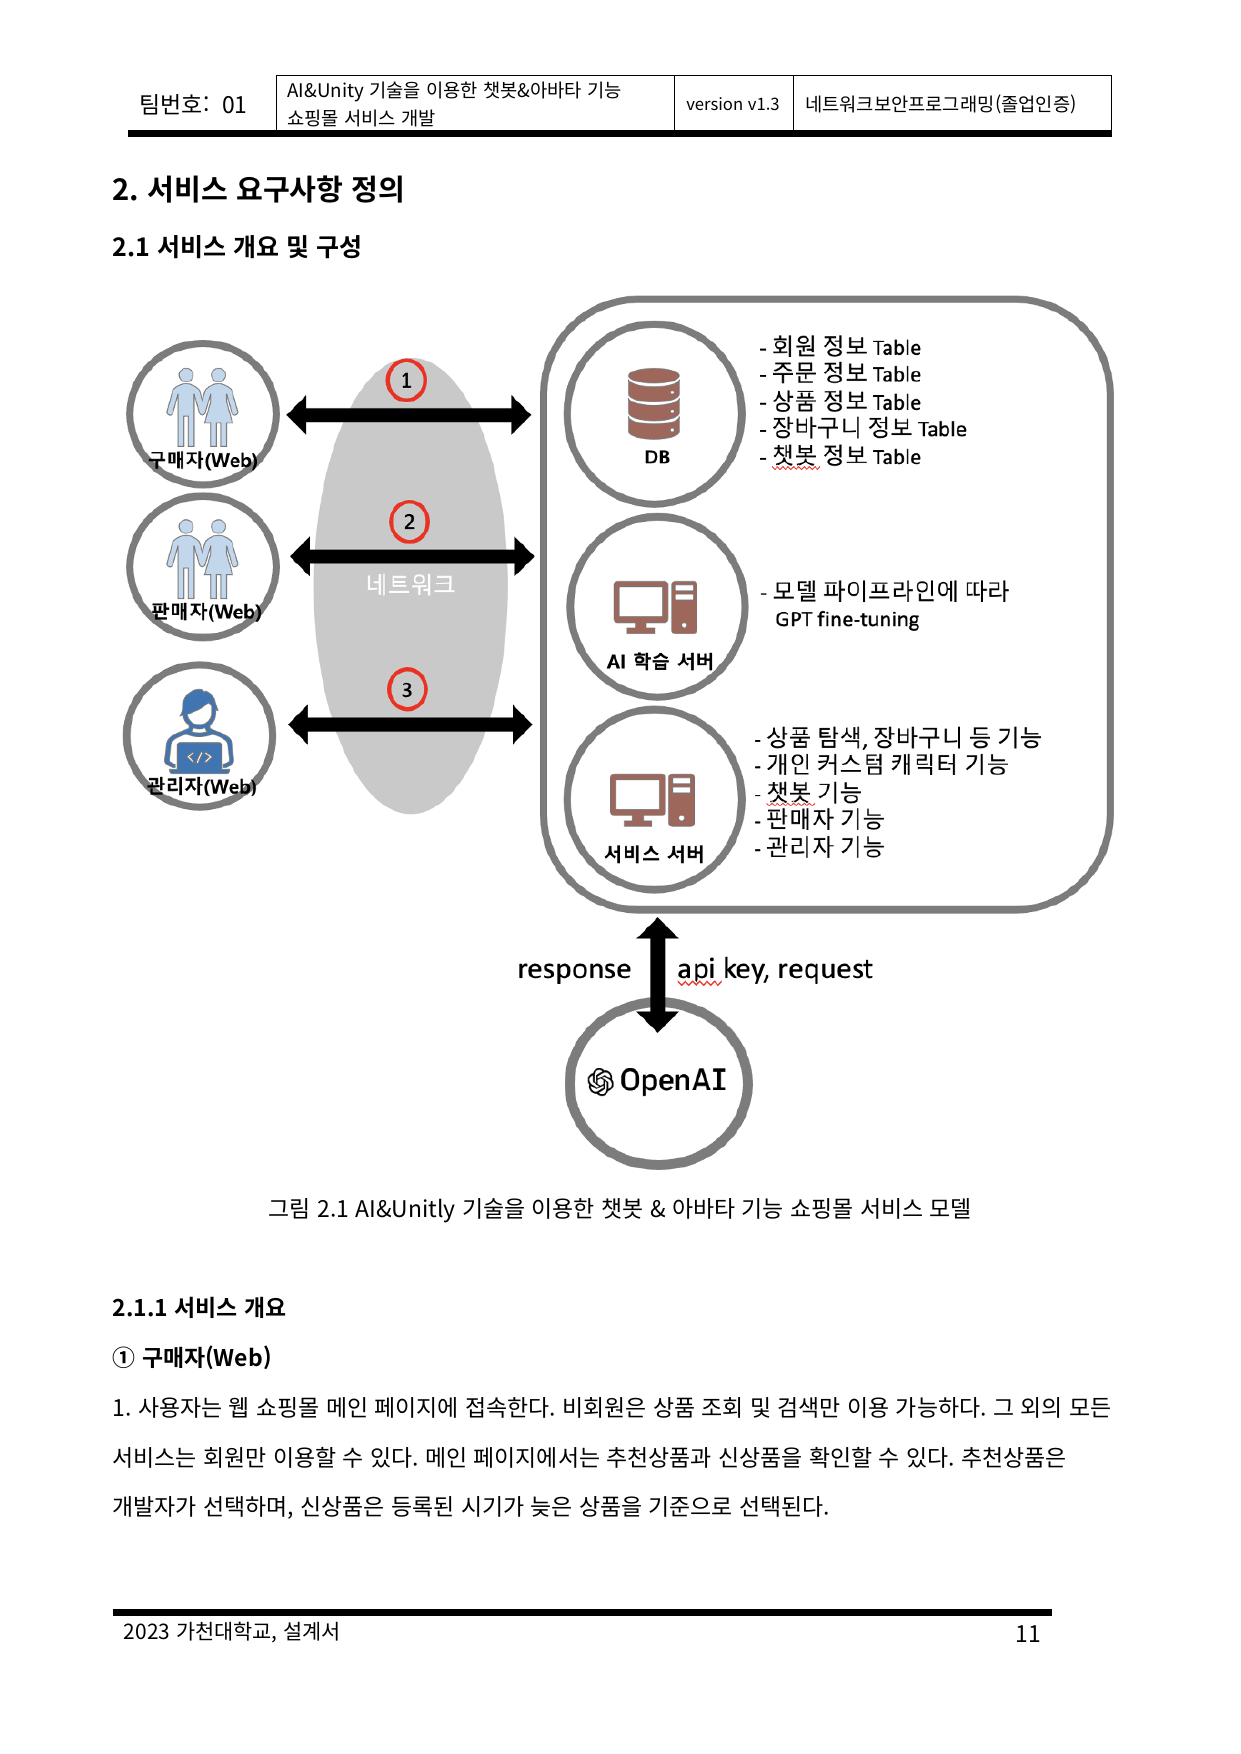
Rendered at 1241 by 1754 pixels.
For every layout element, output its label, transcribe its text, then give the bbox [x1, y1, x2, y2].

text 1. 사용자는 웹 쇼핑몰 메인 페이지에 접속한다. 비회원은 상품 조회 및 검색만 이용 가능하다. 그 외의 모든 서비스는 회원만 이용할 수 있다. 메인 페이지에서는 추천상품과 신상품을 확인할 수 있다. 추천상품은 개발자가 선택하며, 신상품은 등록된 시기가 늦은 상품을 기준으로 선택된다. [112, 1389, 1128, 1522]
text 그림 2.1 AI&Unitly 기술을 이용한 챗봇 & 아바타 기능 쇼핑몰 서비스 모델 [112, 1190, 1128, 1224]
text 2. 서비스 요구사항 정의 2.1 서비스 개요 및 구성 [112, 167, 1128, 263]
text ① 구매자(Web) [112, 1340, 1128, 1373]
picture [112, 281, 1128, 1178]
text 2.1.1 서비스 개요 [112, 1290, 1128, 1323]
